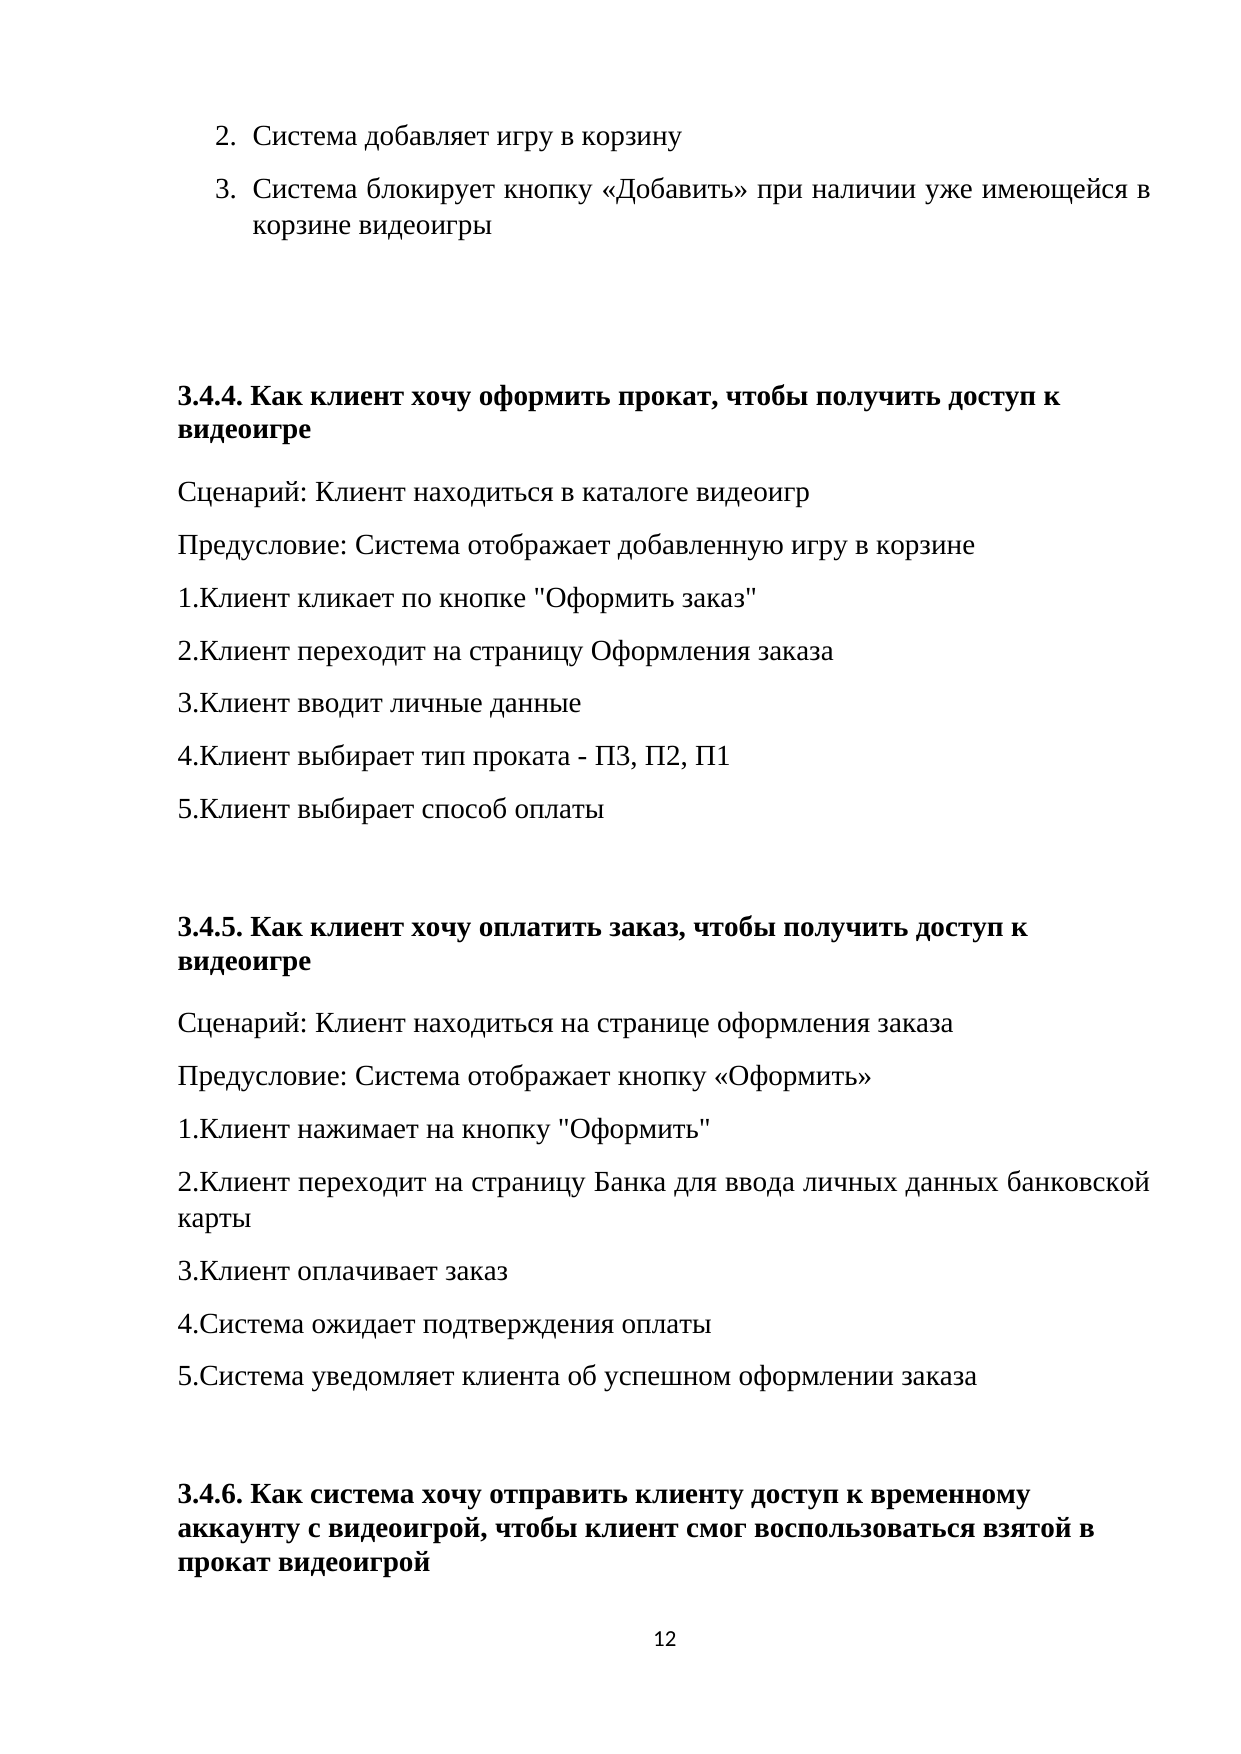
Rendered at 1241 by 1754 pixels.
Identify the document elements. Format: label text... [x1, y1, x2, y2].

text Предусловие: Система отображает добавленную игру в корзине [177, 527, 1152, 561]
text 4.Клиент выбирает тип проката - П3, П2, П1 [177, 738, 1152, 772]
text Предусловие: Система отображает кнопку «Оформить» [177, 1058, 1152, 1092]
text 5.Клиент выбирает способ оплаты [177, 791, 1152, 825]
text Сценарий: Клиент находиться в каталоге видеоигр [177, 474, 1152, 508]
subtitle 3.4.5. Как клиент хочу оплатить заказ, чтобы получить доступ к видеоигре [177, 909, 1152, 976]
text Сценарий: Клиент находиться на странице оформления заказа [177, 1006, 1152, 1039]
subtitle 3.4.6. Как система хочу отправить клиенту доступ к временному аккаунту с видеоигрой, чтобы клиент смог воспользоваться взятой в прокат видеоигрой [177, 1477, 1152, 1577]
text 1.Клиент кликает по кнопке "Оформить заказ" [177, 580, 1152, 613]
list Система блокирует кнопку «Добавить» при наличии уже имеющейся в корзине видеоигры [215, 171, 1152, 241]
subtitle 3.4.4. Как клиент хочу оформить прокат, чтобы получить доступ к видеоигре [177, 378, 1152, 445]
text 3.Клиент оплачивает заказ [177, 1253, 1152, 1286]
text 4.Система ожидает подтверждения оплаты [177, 1306, 1152, 1339]
list Система добавляет игру в корзину [215, 118, 1152, 152]
text 2.Клиент переходит на страницу Банка для ввода личных данных банковской карты [177, 1164, 1152, 1234]
text 3.Клиент вводит личные данные [177, 686, 1152, 719]
text 1.Клиент нажимает на кнопку "Оформить" [177, 1111, 1152, 1145]
text 5.Система уведомляет клиента об успешном оформлении заказа [177, 1358, 1152, 1392]
text 2.Клиент переходит на страницу Оформления заказа [177, 633, 1152, 666]
